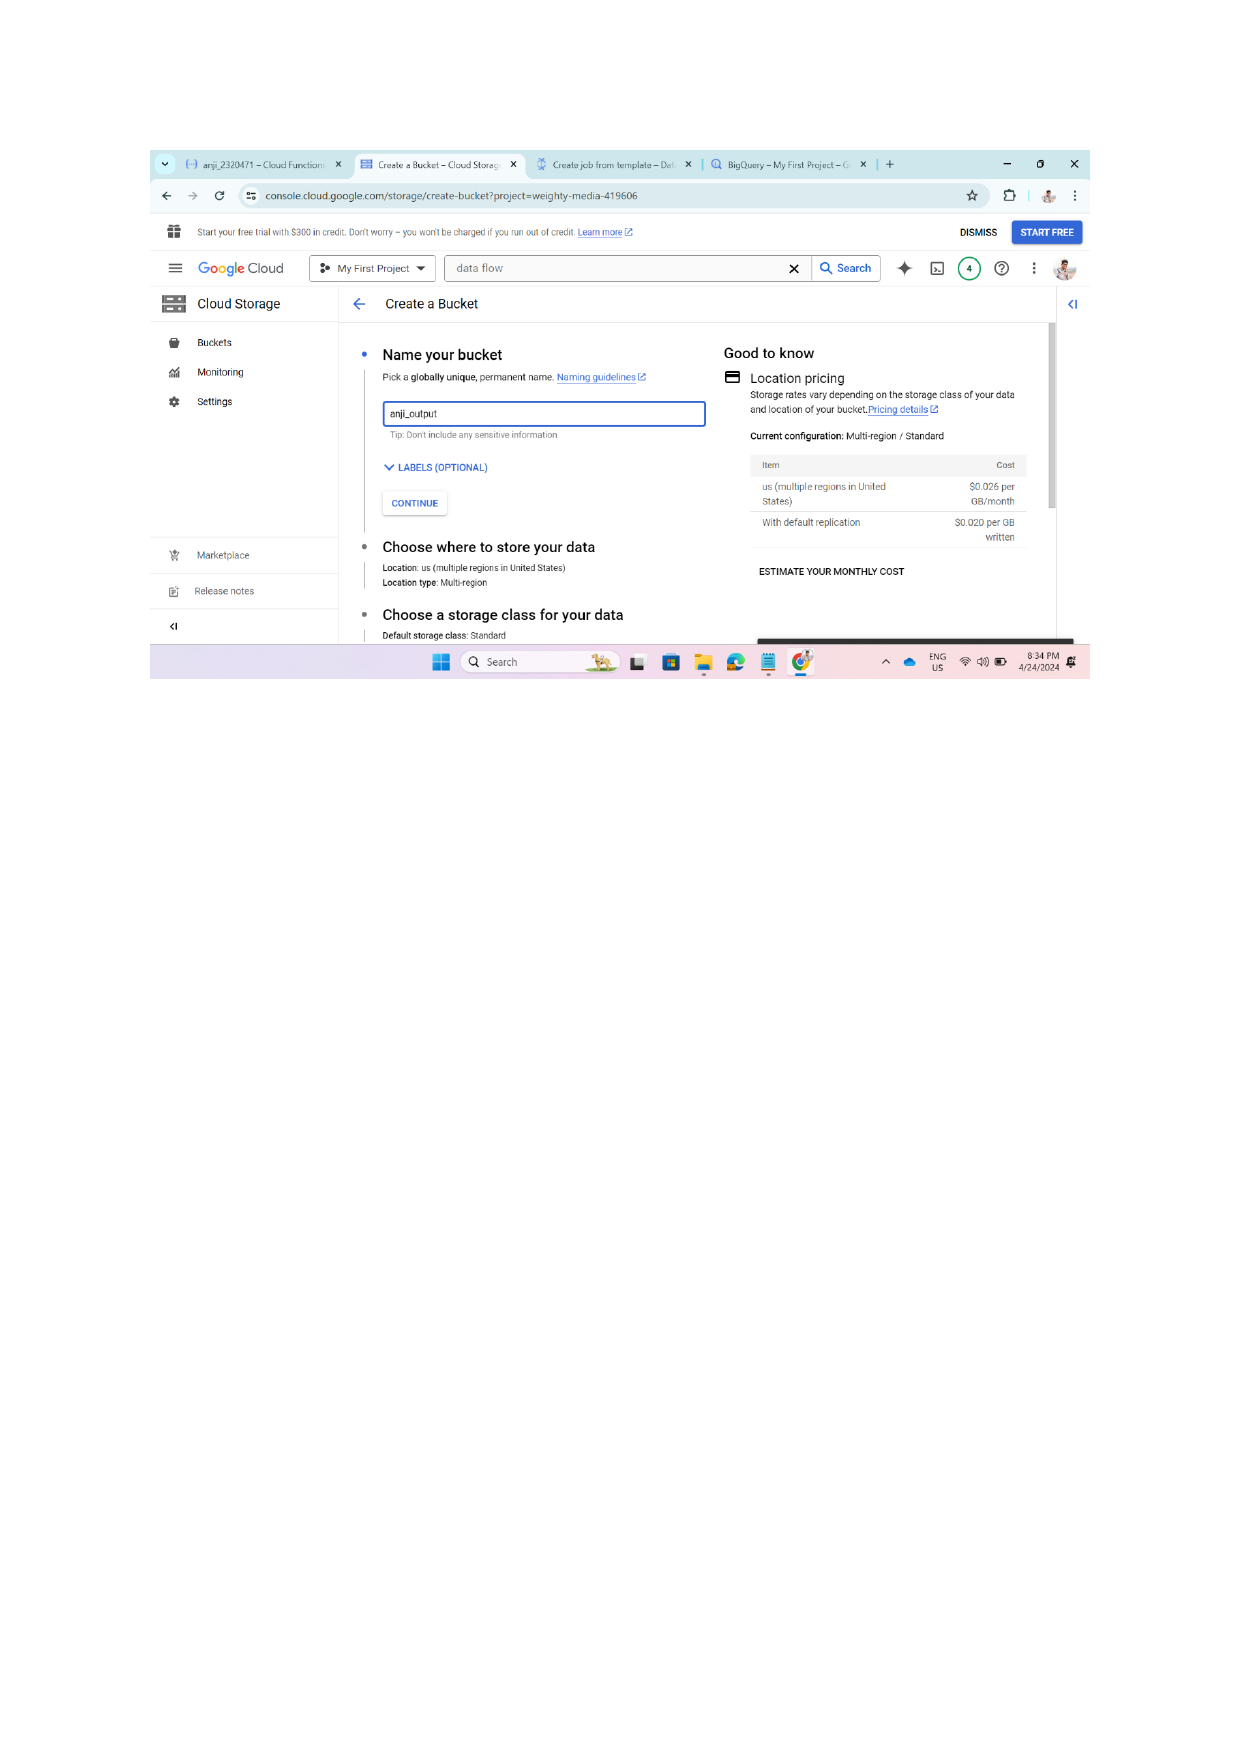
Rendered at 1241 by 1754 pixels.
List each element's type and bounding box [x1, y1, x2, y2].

picture [150, 150, 1091, 679]
